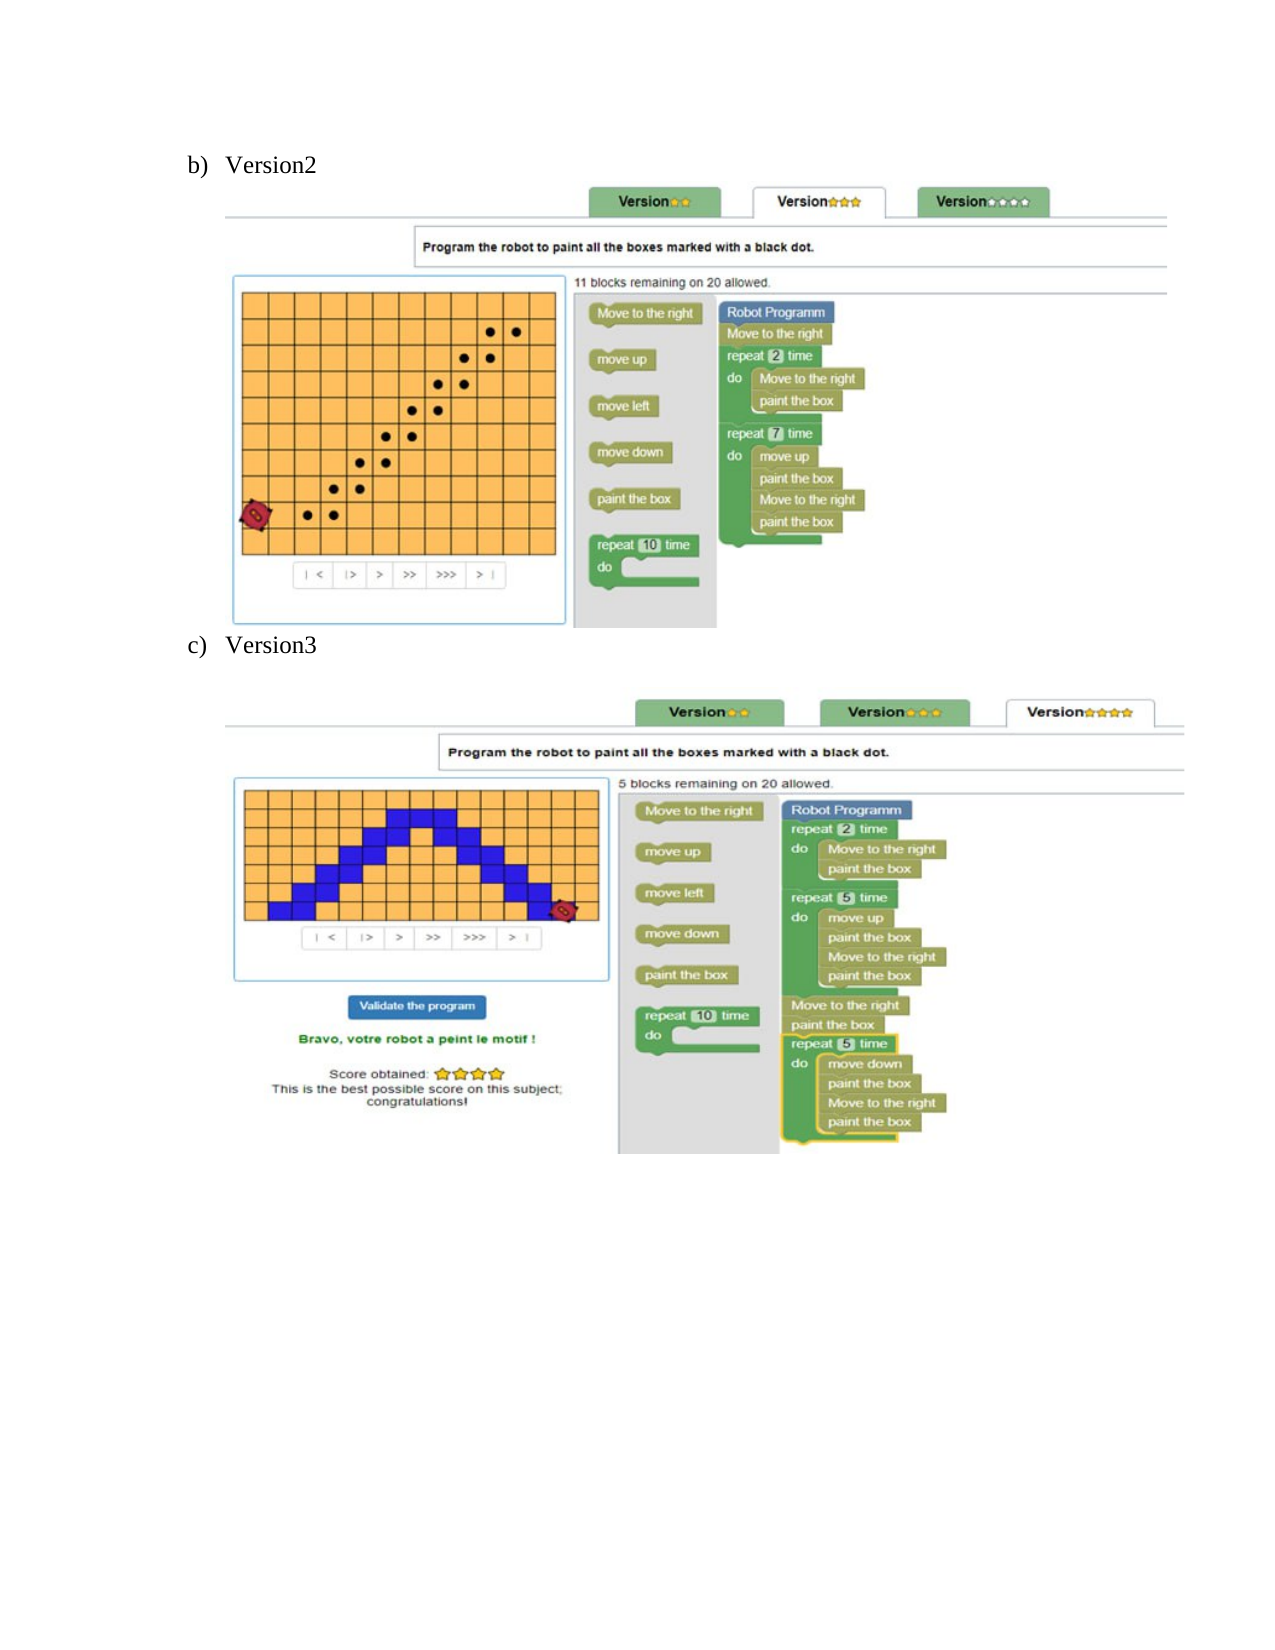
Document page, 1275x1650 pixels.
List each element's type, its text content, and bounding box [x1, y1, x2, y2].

picture [225, 181, 1168, 628]
list Version3 [187, 630, 1125, 659]
picture [225, 687, 1185, 1154]
list Version2 [187, 150, 1125, 179]
